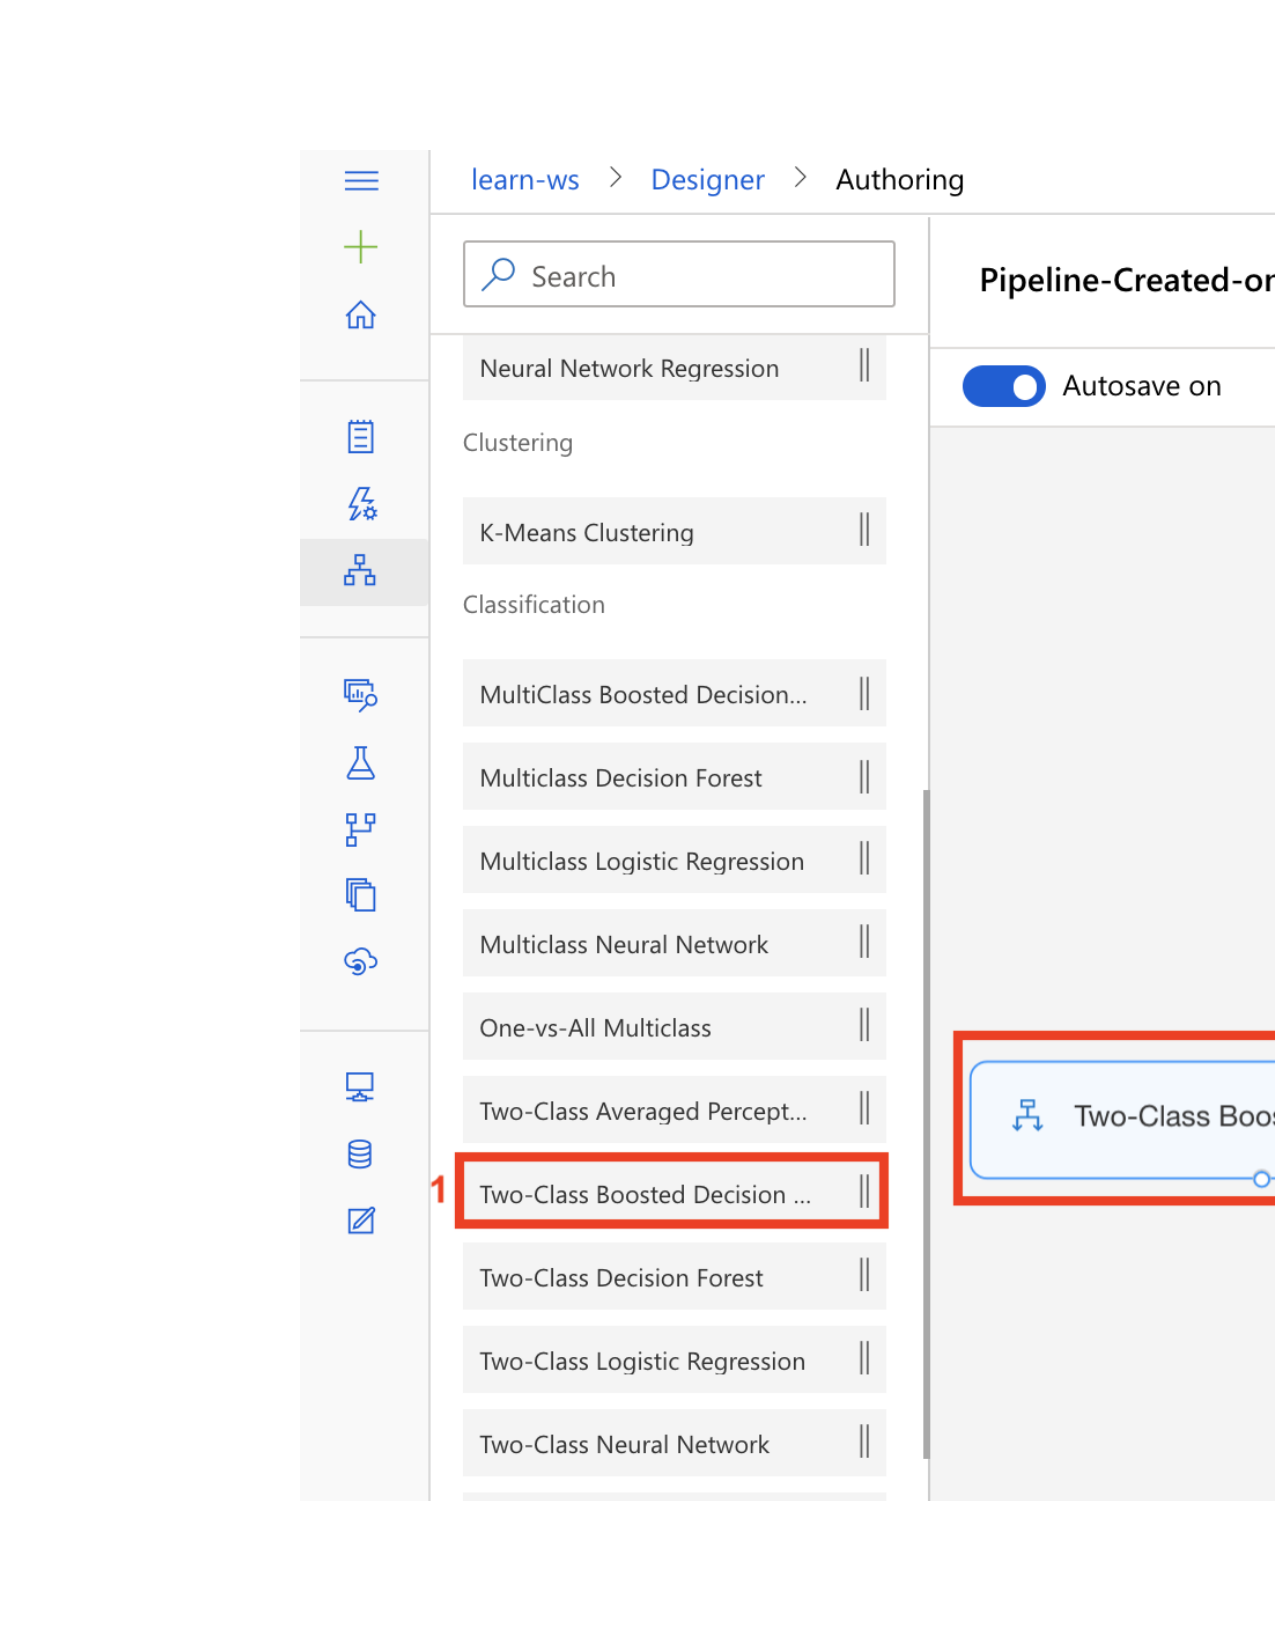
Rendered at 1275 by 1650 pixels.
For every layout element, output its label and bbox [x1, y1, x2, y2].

picture [300, 150, 1275, 1501]
